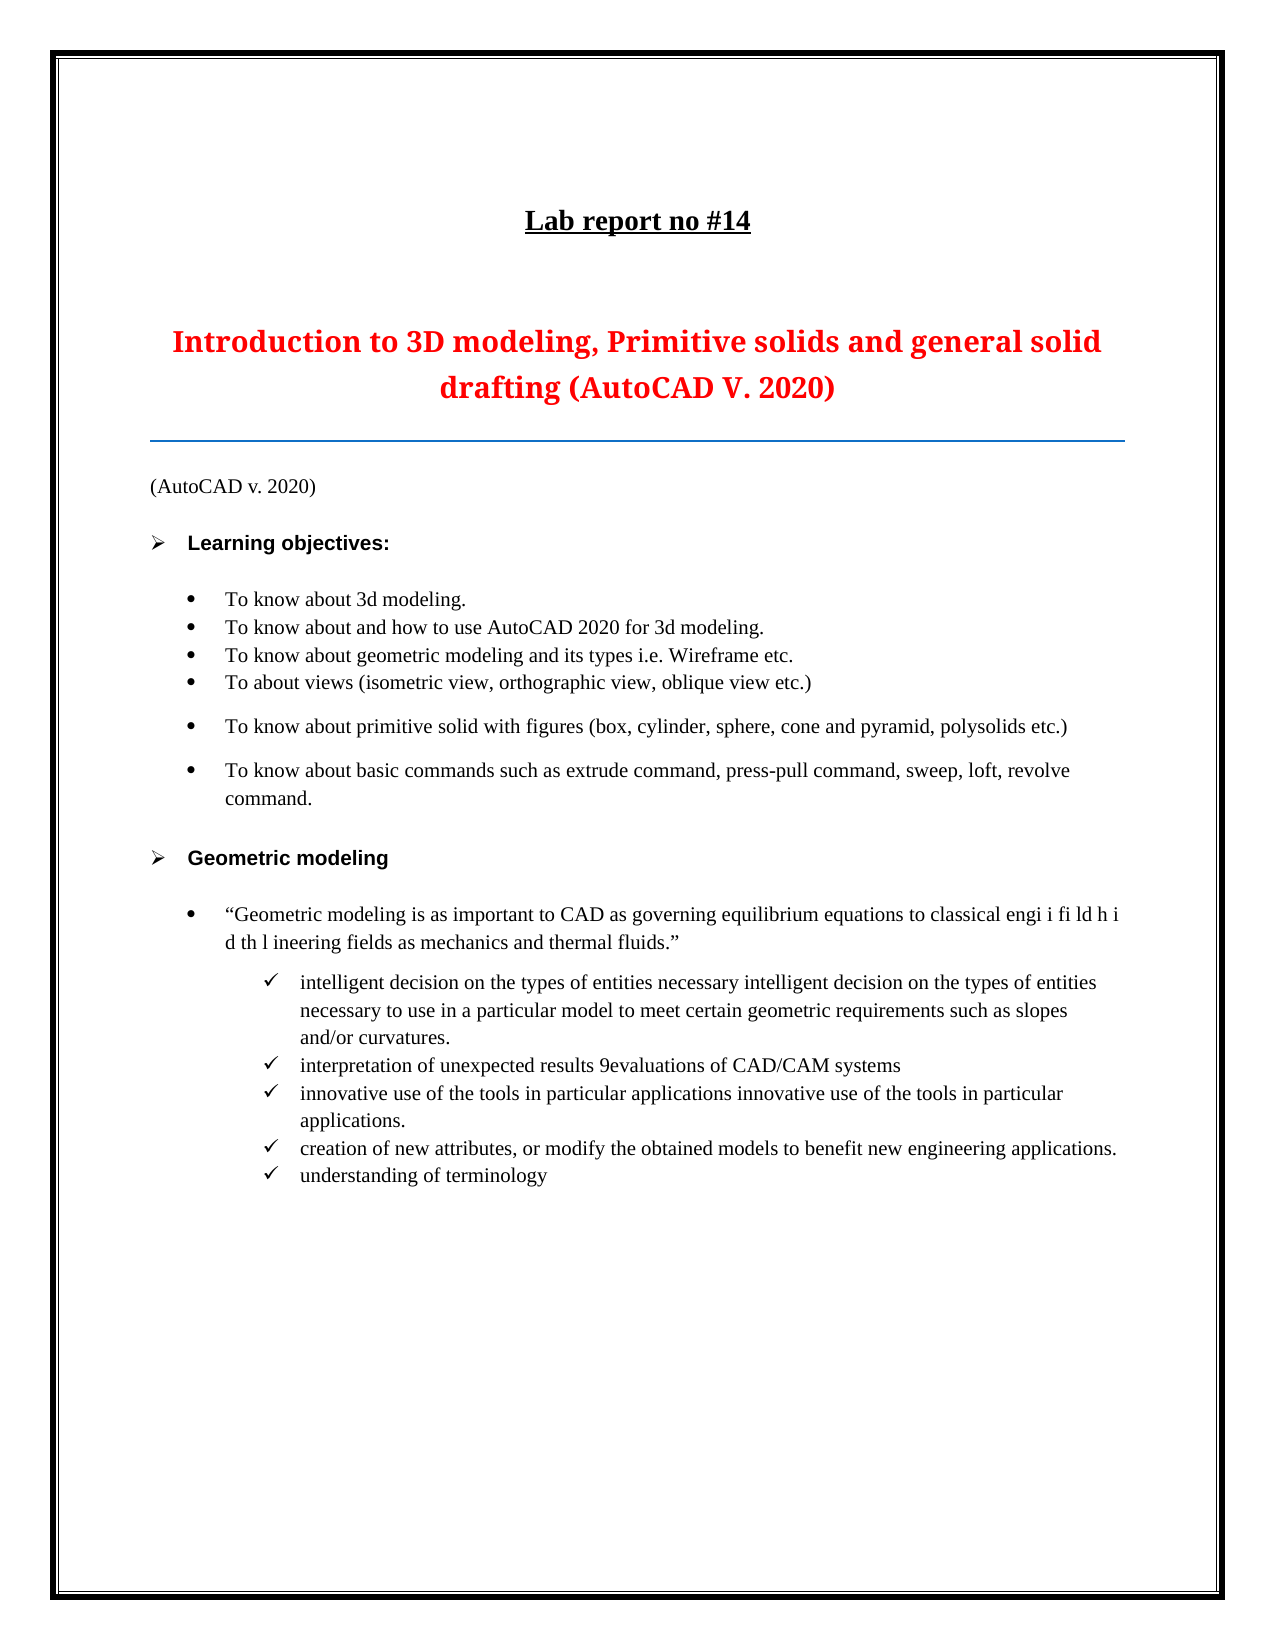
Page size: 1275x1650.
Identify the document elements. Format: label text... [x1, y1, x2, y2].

list To know about basic commands such as extrude command, press-pull command, sweep, loft, revolve command. [187, 758, 1127, 809]
list “Geometric modeling is as important to CAD as governing equilibrium equations to classical engi i fi ld h i d th l ineering fields as mechanics and thermal fluids.” [187, 902, 1125, 954]
list To know about primitive solid with figures (box, cylinder, sphere, cone and pyramid, polysolids etc.) [187, 714, 1127, 738]
list To know about geometric modeling and its types i.e. Wireframe etc. [187, 642, 1125, 667]
list To know about and how to use AutoCAD 2020 for 3d modeling. [187, 615, 1125, 639]
list creation of new attributes, or modify the obtained models to benefit new engineering applications. [262, 1136, 1125, 1160]
text Lab report no #14 [150, 203, 1125, 237]
list understanding of terminology [262, 1163, 1125, 1187]
list innovative use of the tools in particular applications innovative use of the tools in particular applications. [262, 1080, 1125, 1132]
subtitle (AutoCAD v. 2020) [150, 474, 1125, 498]
list To know about 3d modeling. [187, 587, 1125, 611]
list To about views (isometric view, orthographic view, oblique view etc.) [187, 670, 1127, 694]
list interpretation of unexpected results 9evaluations of CAD/CAM systems [262, 1053, 1125, 1077]
list intelligent decision on the types of entities necessary intelligent decision on the types of entities necessary to use in a particular model to meet certain geometric requirements such as slopes and/or curvatures. [262, 970, 1125, 1049]
text Introduction to 3D modeling, Primitive solids and general solid drafting (AutoCAD V. 2020) [150, 322, 1125, 407]
subtitle Learning objectives: [150, 531, 1125, 554]
subtitle Geometric modeling [150, 846, 1125, 869]
